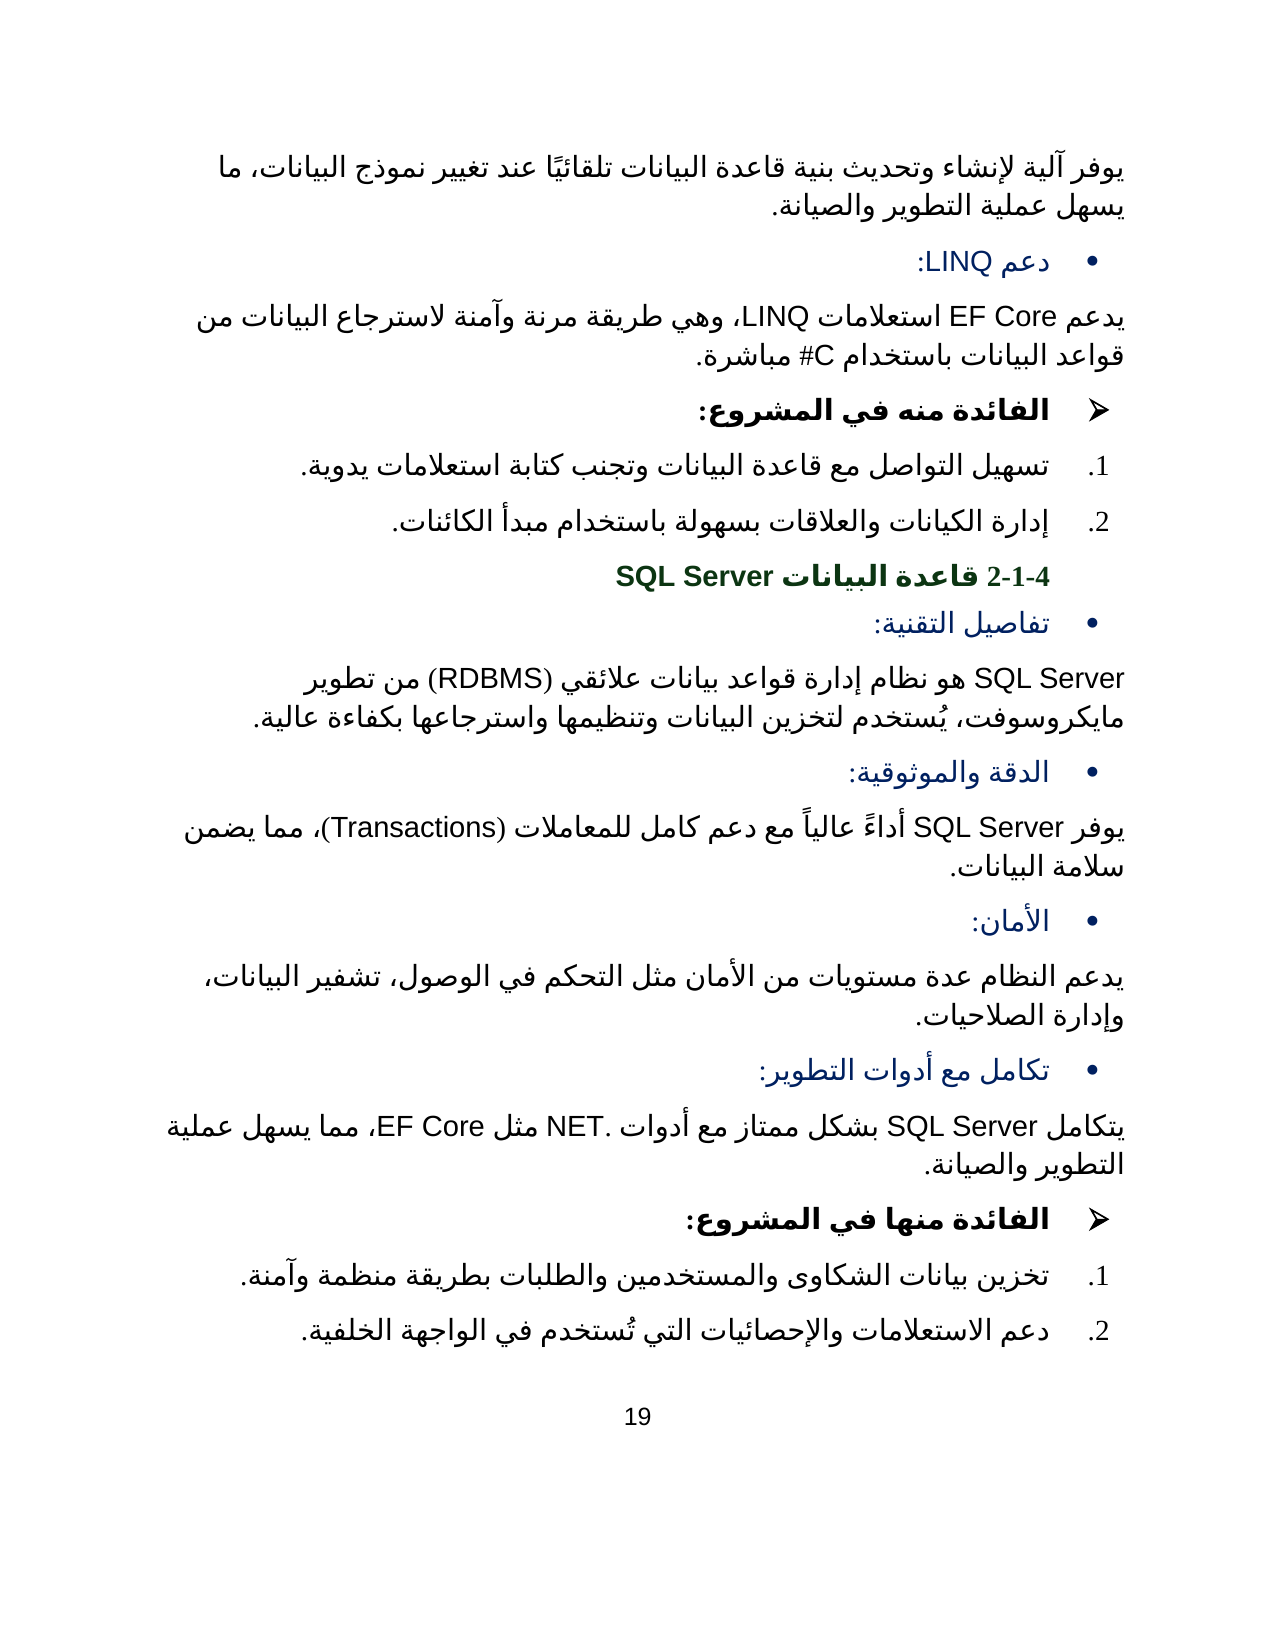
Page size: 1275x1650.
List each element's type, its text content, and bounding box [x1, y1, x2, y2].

text يدعم النظام عدة مستويات من الأمان مثل التحكم في الوصول، تشفير البيانات، وإدارة الصلاحيات. [150, 959, 1125, 1032]
list تسهيل التواصل مع قاعدة البيانات وتجنب كتابة استعلامات يدوية. [150, 448, 1087, 482]
text يوفر SQL Server أداءً عالياً مع دعم كامل للمعاملات (Transactions)، مما يضمن سلامة البيانات. [150, 810, 1125, 882]
list الدقة والموثوقية: [150, 755, 1087, 789]
list الأمان: [150, 904, 1087, 938]
text يتكامل SQL Server بشكل ممتاز مع أدوات .NET مثل EF Core، مما يسهل عملية التطوير والصيانة. [150, 1108, 1125, 1181]
text يدعم EF Core استعلامات LINQ، وهي طريقة مرنة وآمنة لاسترجاع البيانات من قواعد البيانات باستخدام C# مباشرة. [150, 299, 1125, 371]
list تفاصيل التقنية: [150, 606, 1087, 639]
text يوفر آلية لإنشاء وتحديث بنية قاعدة البيانات تلقائيًا عند تغيير نموذج البيانات، ما يسهل عملية التطوير والصيانة. [150, 150, 1125, 222]
list تكامل مع أدوات التطوير: [150, 1053, 1087, 1087]
text 2-1-4 قاعدة البيانات SQL Server [150, 559, 1125, 592]
list دعم الاستعلامات والإحصائيات التي تُستخدم في الواجهة الخلفية. [150, 1313, 1087, 1346]
list إدارة الكيانات والعلاقات بسهولة باستخدام مبدأ الكائنات. [150, 504, 1087, 537]
list دعم LINQ: [150, 244, 1087, 277]
list تخزين بيانات الشكاوى والمستخدمين والطلبات بطريقة منظمة وآمنة. [150, 1258, 1087, 1291]
list الفائدة منها في المشروع: [150, 1202, 1087, 1236]
list الفائدة منه في المشروع: [150, 393, 1087, 427]
text SQL Server هو نظام إدارة قواعد بيانات علائقي (RDBMS) من تطوير مايكروسوفت، يُستخدم لتخزين البيانات وتنظيمها واسترجاعها بكفاءة عالية. [150, 661, 1125, 733]
